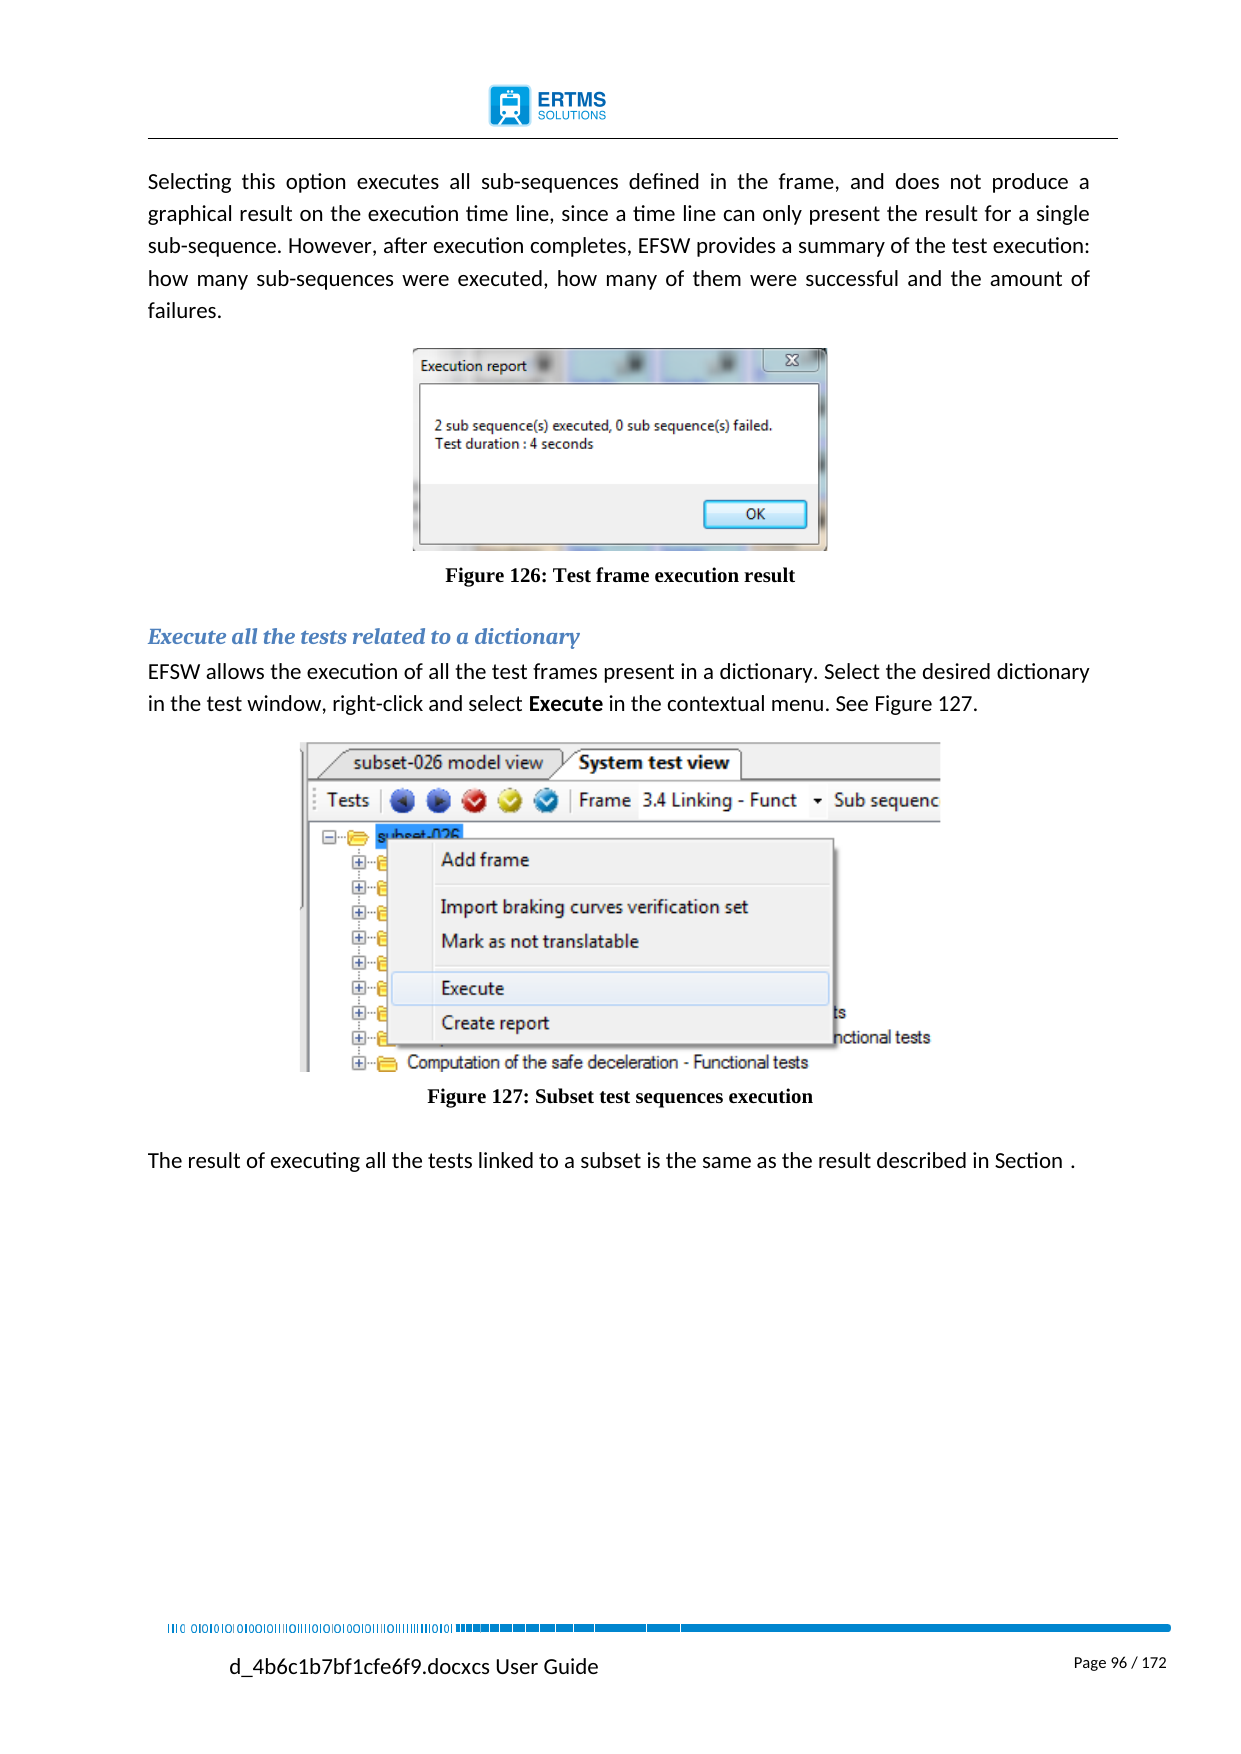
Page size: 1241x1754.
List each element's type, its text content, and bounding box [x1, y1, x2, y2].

subtitle Execute all the tests related to a dictionary [148, 624, 1093, 651]
picture [167, 1624, 1171, 1633]
text The result of executing all the tests linked to a subset is the same as the result described in Section 0. [148, 1146, 1093, 1174]
text Selecting this option executes all sub-sequences defined in the frame, and does not produce a graphical result on the execution time line, since a time line can only present the result for a single sub-sequence. However, after execution completes, EFSW provides a summary of the test execution: how many sub-sequences were executed, how many of them were successful and the amount of failures. [148, 167, 1093, 324]
picture [299, 742, 941, 1072]
picture [477, 73, 617, 138]
picture [412, 348, 828, 551]
